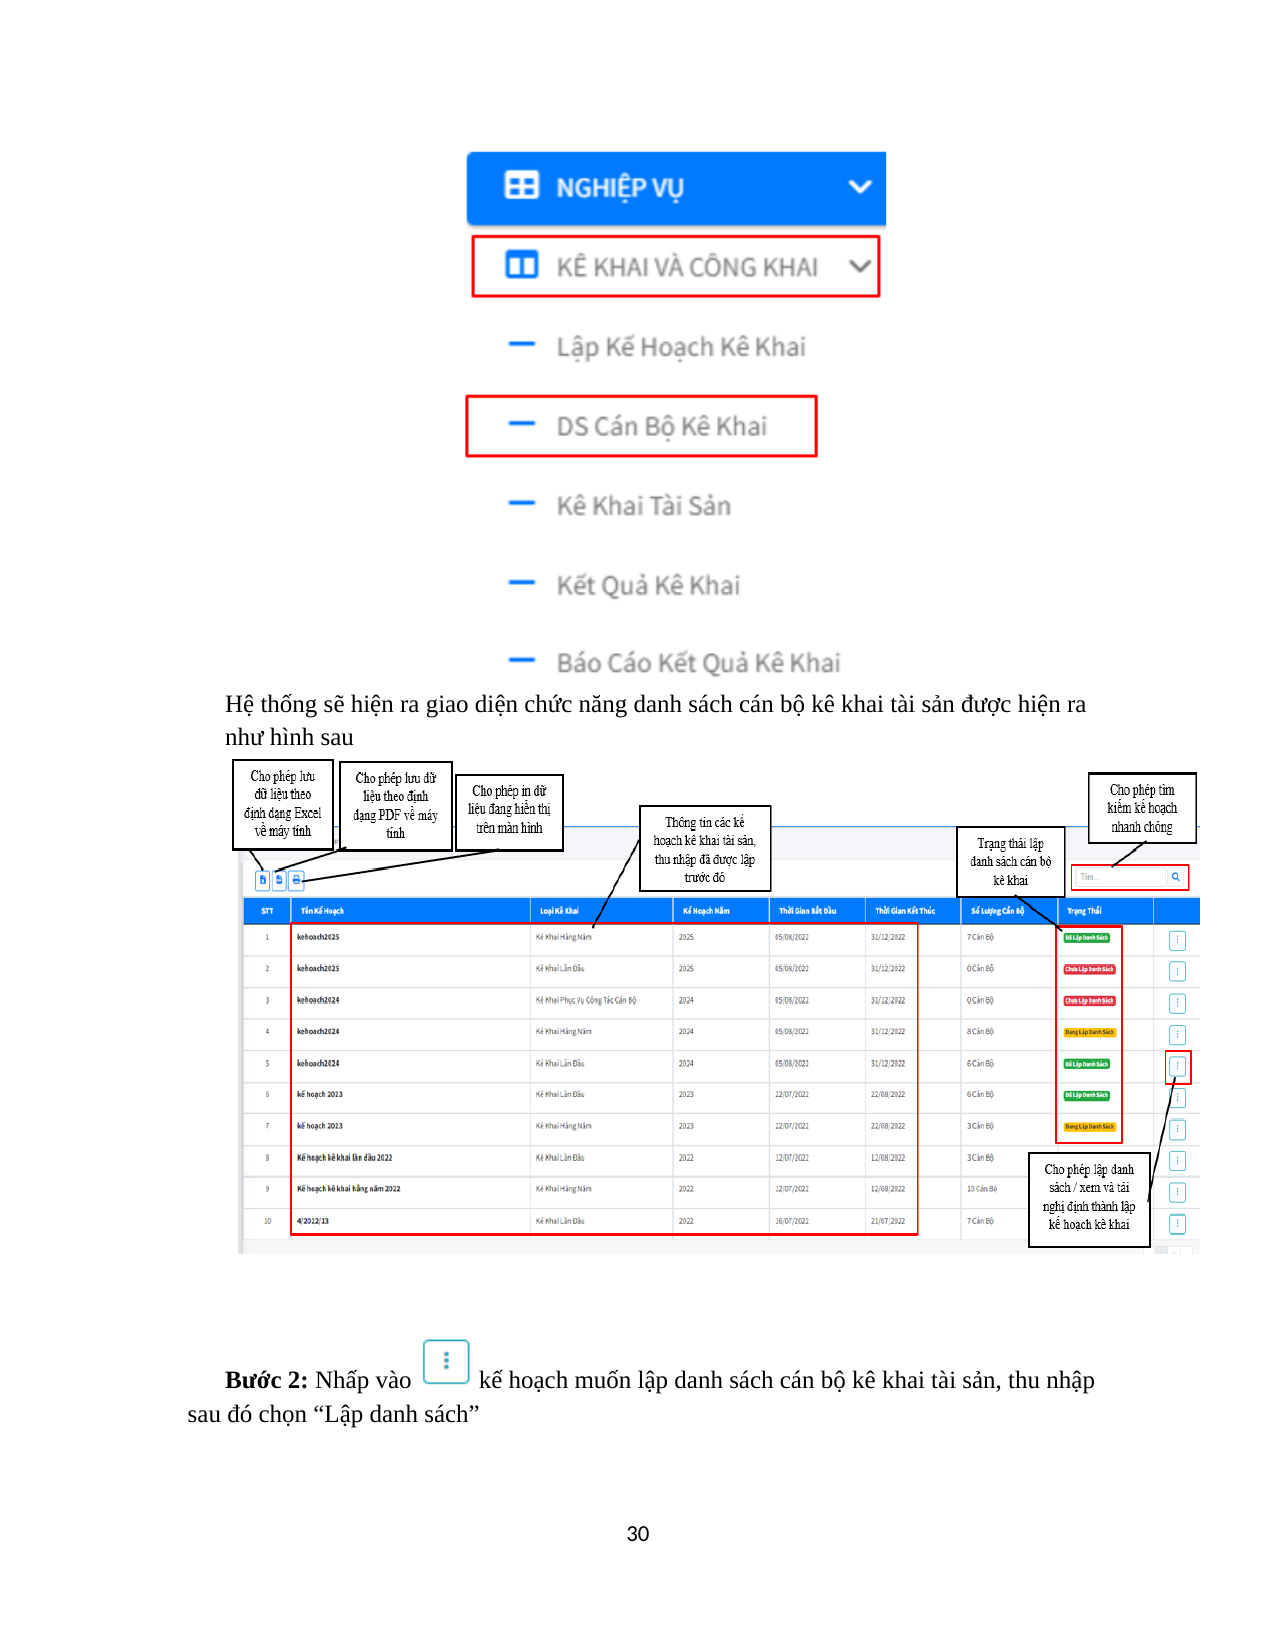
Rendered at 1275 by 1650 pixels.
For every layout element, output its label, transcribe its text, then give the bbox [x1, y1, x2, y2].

picture [225, 754, 1200, 1254]
list Hệ thống sẽ hiện ra giao diện chức năng danh sách cán bộ kê khai tài sản được hiện ra như hình sau [225, 689, 1125, 750]
picture [417, 1332, 473, 1389]
text Bước 2: Nhấp vào kế hoạch muốn lập danh sách cán bộ kê khai tài sản, thu nhập sau đó chọn “Lập danh sách” [187, 1333, 1125, 1427]
picture [464, 150, 887, 685]
